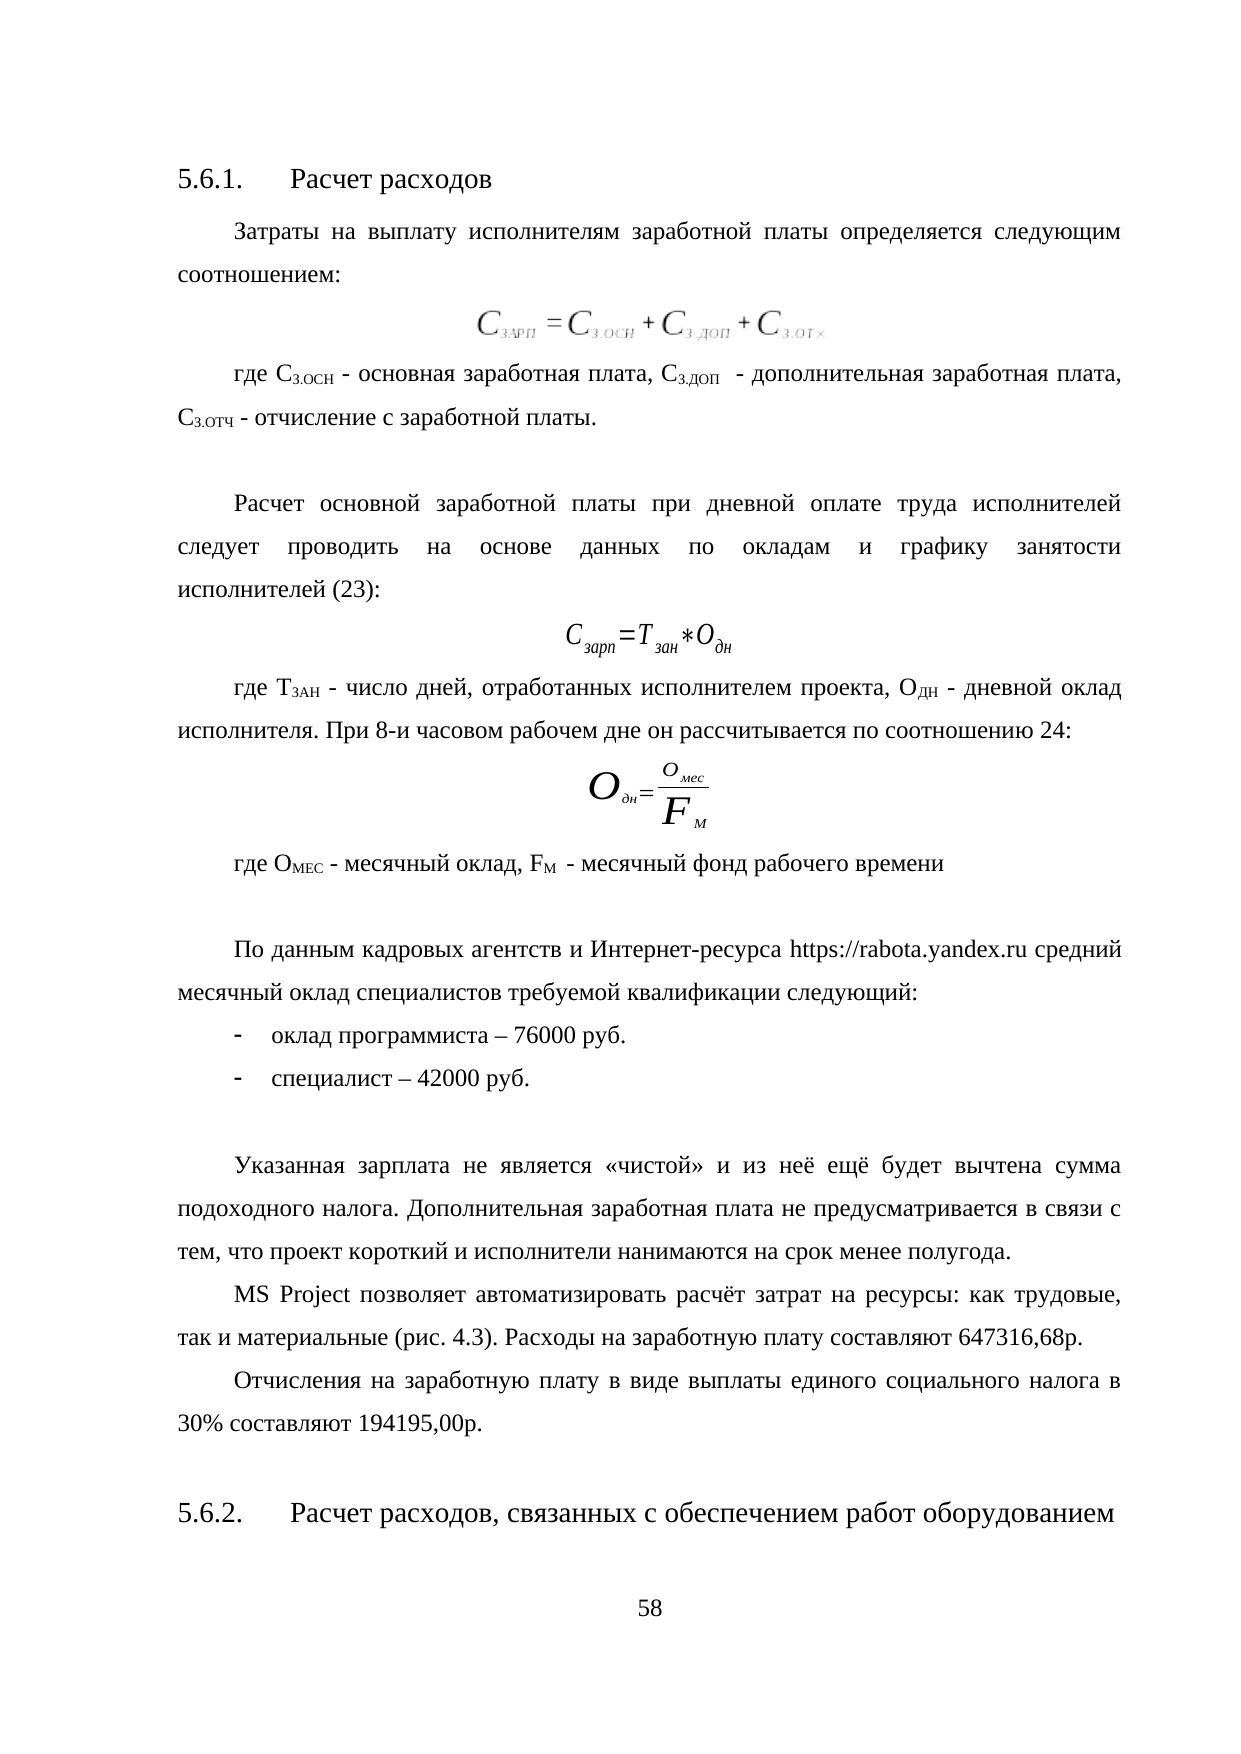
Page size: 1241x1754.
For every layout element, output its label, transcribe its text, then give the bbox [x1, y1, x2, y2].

list специалист – 42000 руб. [233, 1063, 1122, 1092]
subtitle Расчет расходов [177, 161, 1122, 195]
text Указанная зарплата не является «чистой» и из неё ещё будет вычтена сумма подоходного налога. Дополнительная заработная плата не предусматривается в связи с тем, что проект короткий и исполнители нанимаются на срок менее полугода. [177, 1150, 1122, 1265]
text Расчет основной заработной платы при дневной оплате труда исполнителей следует проводить на основе данных по окладам и графику занятости исполнителей (23): [177, 488, 1122, 603]
text где СЗ.ОСН - основная заработная плата, СЗ.ДОП - дополнительная заработная плата, СЗ.ОТЧ - отчисление с заработной платы. [177, 358, 1122, 430]
list оклад программиста – 76000 руб. [233, 1020, 1122, 1049]
text По данным кадровых агентств и Интернет-ресурса https://rabota.yandex.ru средний месячный оклад специалистов требуемой квалификации следующий: [177, 934, 1122, 1006]
text Затраты на выплату исполнителям заработной платы определяется следующим соотношением: [177, 216, 1122, 288]
text где ОМЕС - месячный оклад, FM - месячный фонд рабочего времени [177, 848, 1122, 877]
text Отчисления на заработную плату в виде выплаты единого социального налога в 30% составляют 194195,00р. [177, 1365, 1122, 1437]
text MS Project позволяет автоматизировать расчёт затрат на ресурсы: как трудовые, так и материальные (рис. 4.3). Расходы на заработную плату составляют 647316,68р. [177, 1279, 1122, 1351]
text где ТЗАН - число дней, отработанных исполнителем проекта, ОДН - дневной оклад исполнителя. При 8-и часовом рабочем дне он рассчитывается по соотношению 24: [177, 672, 1122, 744]
subtitle Расчет расходов, связанных с обеспечением работ оборудованием [177, 1495, 1122, 1528]
